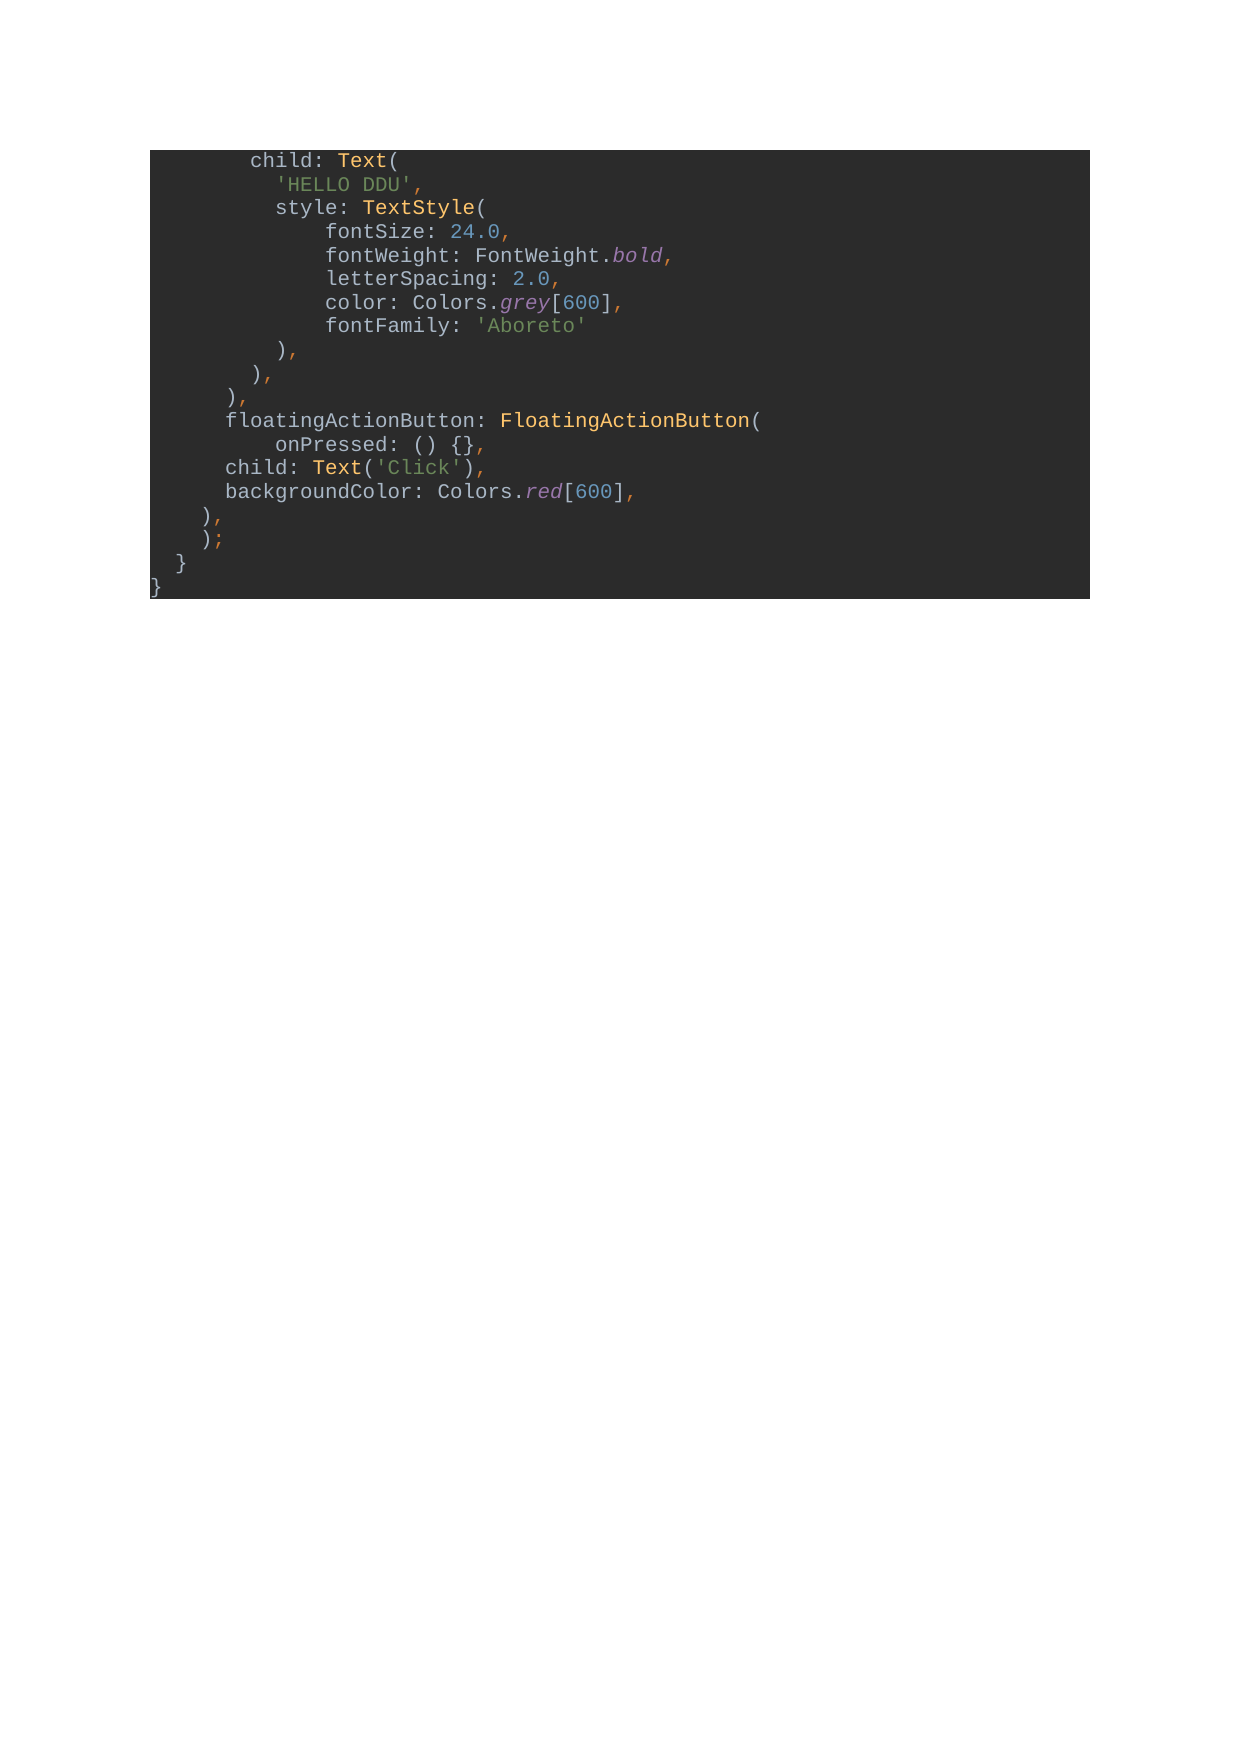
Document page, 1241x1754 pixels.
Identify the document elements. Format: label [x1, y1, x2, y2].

text [150, 150, 1090, 599]
